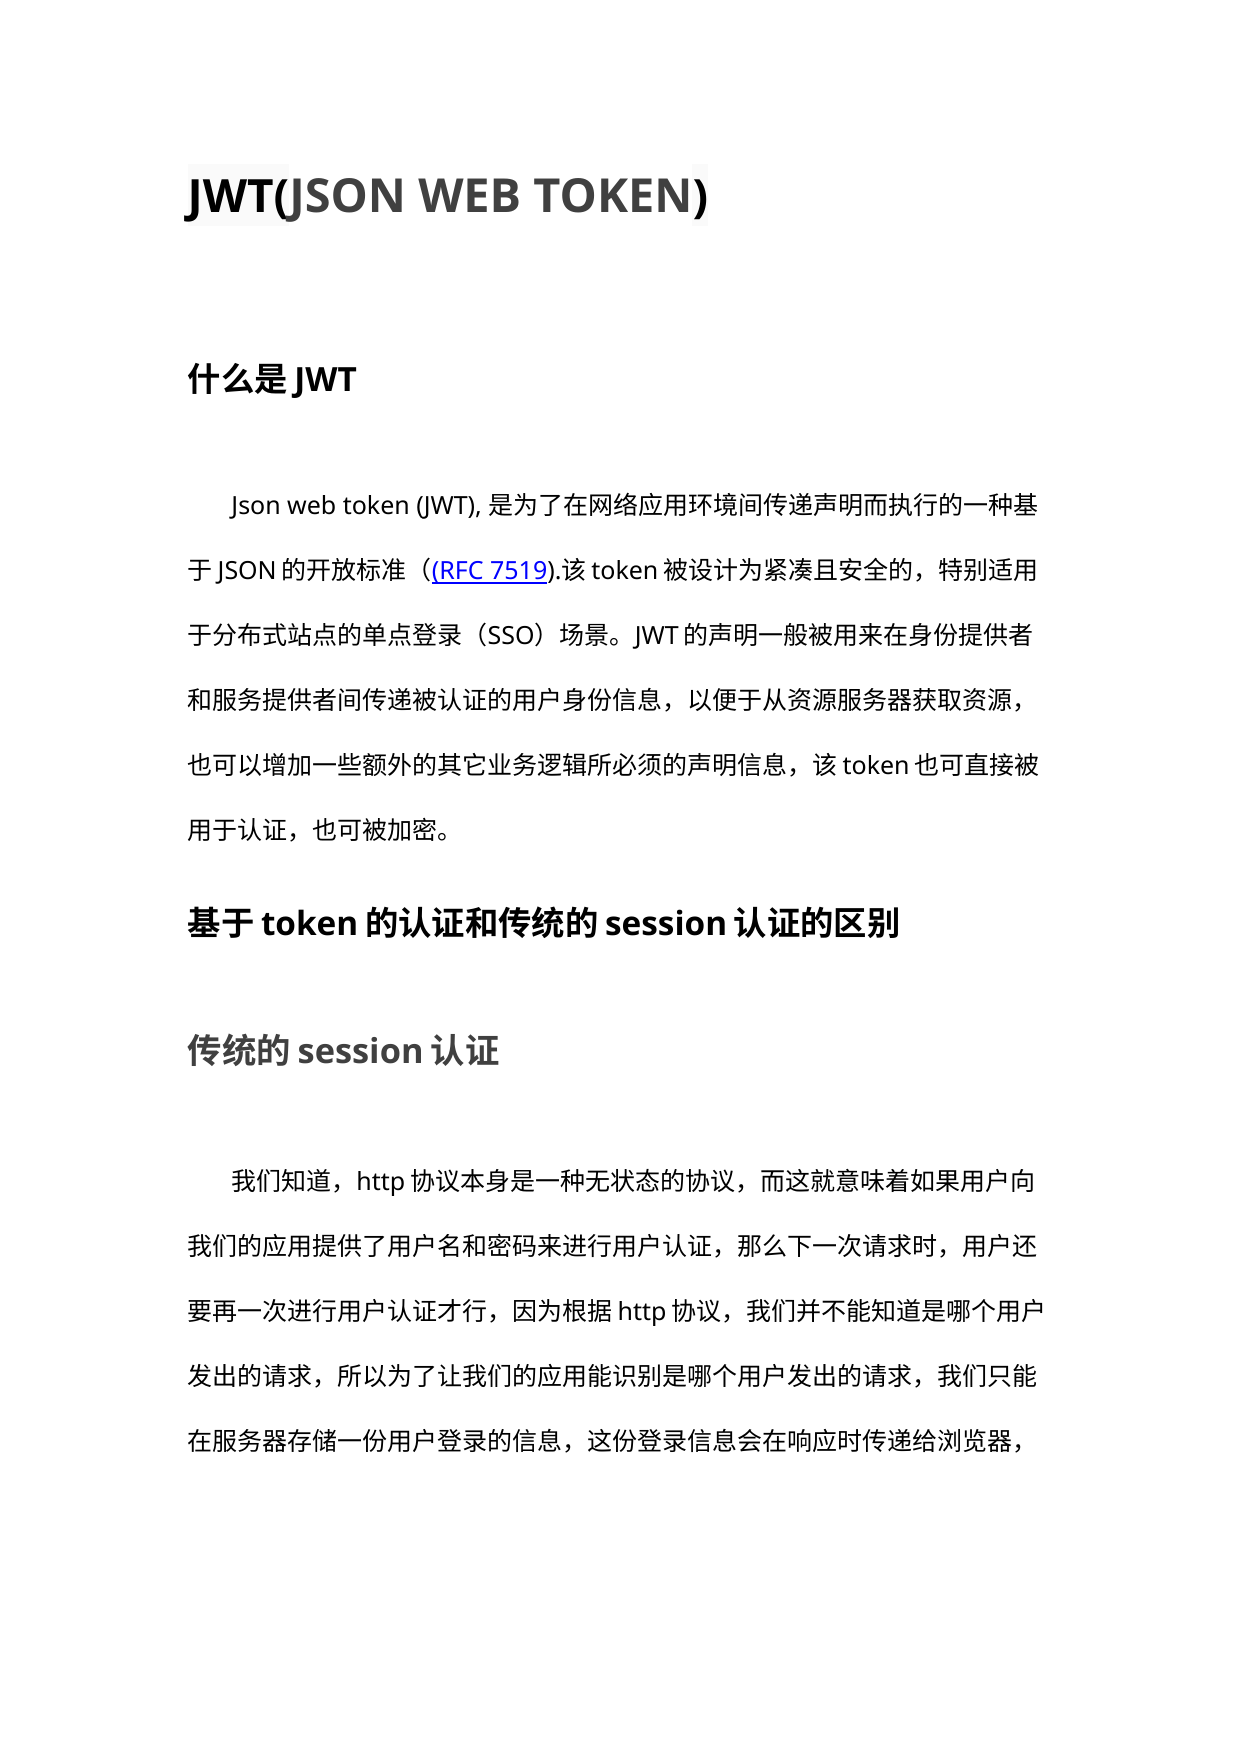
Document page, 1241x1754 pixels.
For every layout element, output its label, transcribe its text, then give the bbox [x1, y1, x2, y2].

subtitle 传统的session认证 [187, 1016, 1053, 1081]
subtitle JWT(JSON WEB TOKEN) [187, 162, 1053, 227]
text Json web token (JWT), 是为了在网络应用环境间传递声明而执行的一种基于JSON的开放标准（(RFC 7519).该token被设计为紧凑且安全的，特别适用于分布式站点的单点登录（SSO）场景。JWT的声明一般被用来在身份提供者和服务提供者间传递被认证的用户身份信息，以便于从资源服务器获取资源，也可以增加一些额外的其它业务逻辑所必须的声明信息，该token也可直接被用于认证，也可被加密。 [187, 471, 1053, 861]
subtitle 什么是JWT [187, 344, 1053, 409]
subtitle 基于token的认证和传统的session认证的区别 [187, 888, 1053, 953]
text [187, 1147, 1053, 1472]
